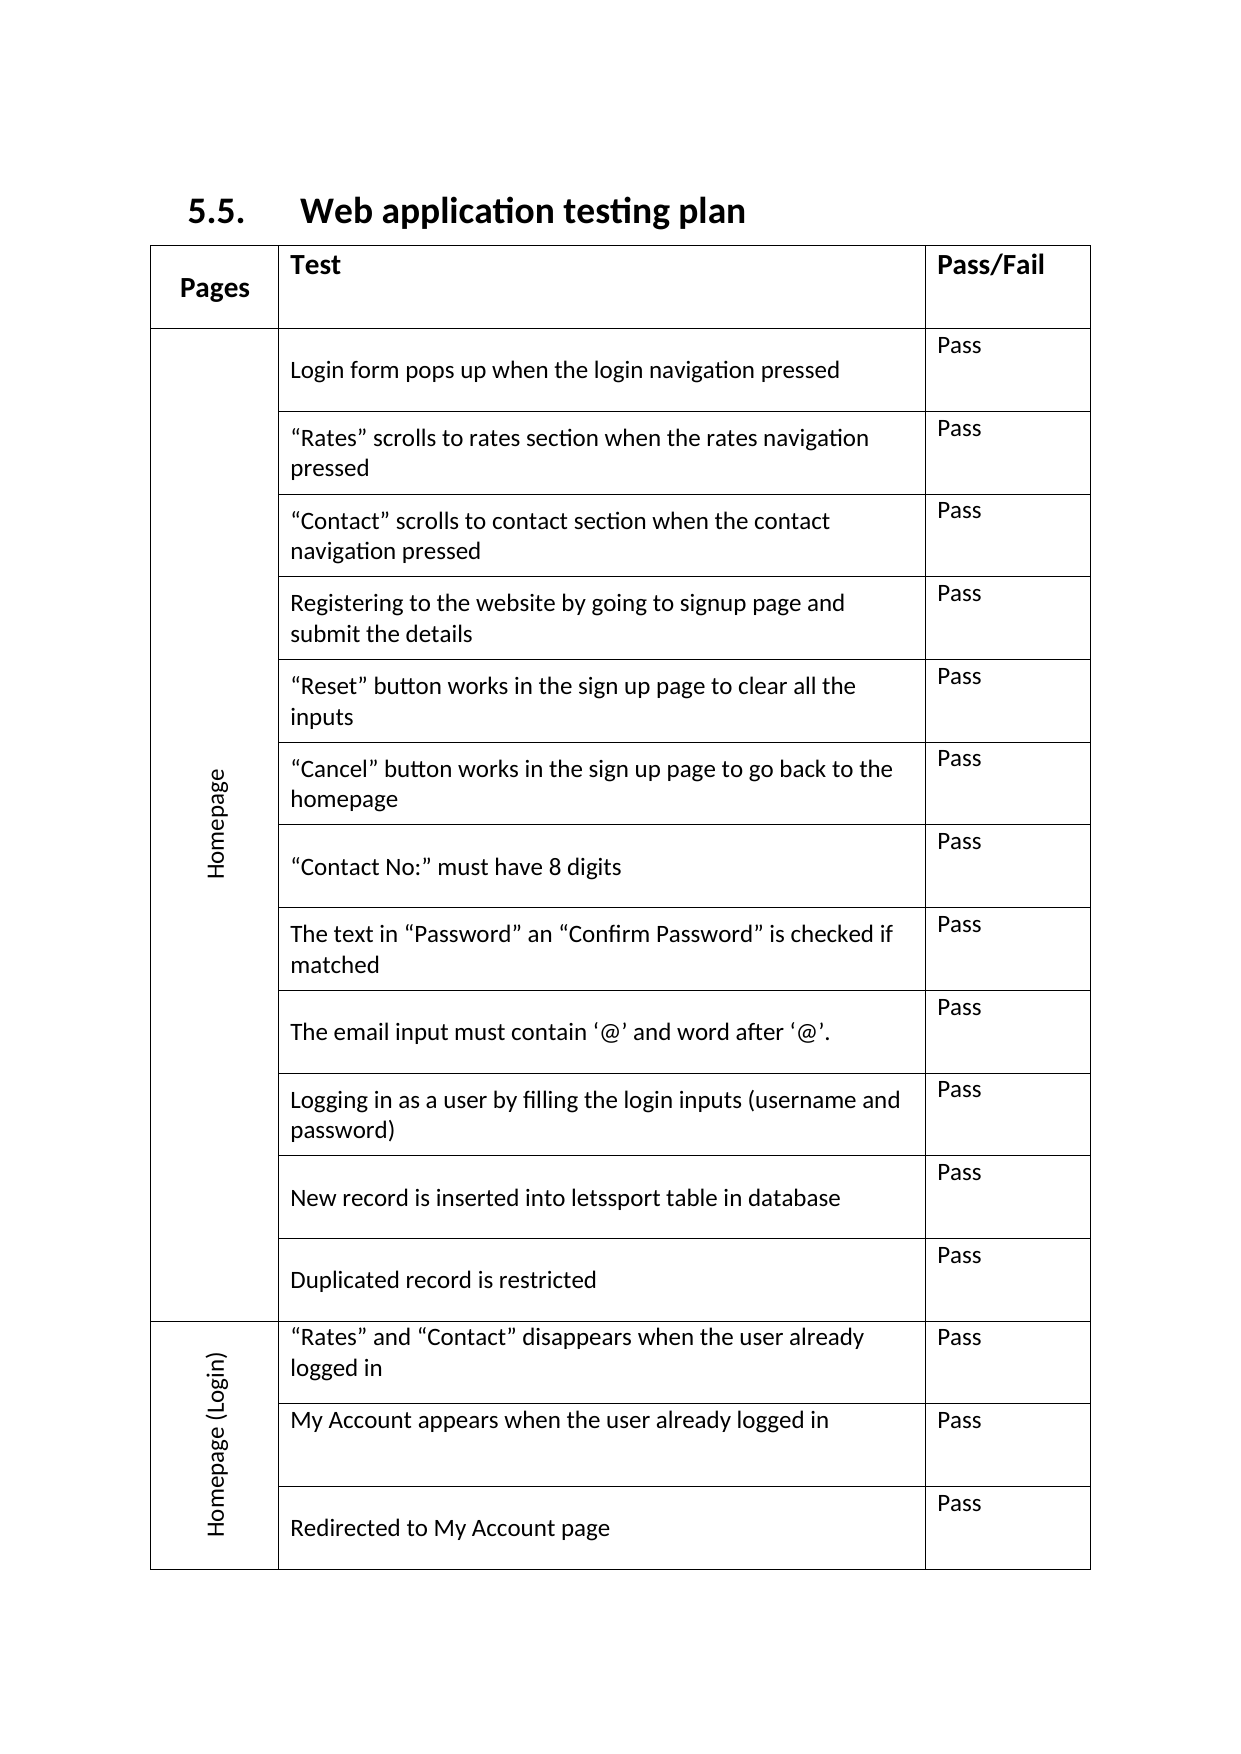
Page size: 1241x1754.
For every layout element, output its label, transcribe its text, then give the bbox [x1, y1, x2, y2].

table_header Pages [151, 246, 278, 328]
table_cell Pass [926, 577, 1090, 659]
table_cell Duplicated record is restricted [279, 1239, 925, 1321]
table_cell Pass [926, 1074, 1090, 1155]
list Web application testing plan [187, 187, 1090, 233]
table_cell Logging in as a user by filling the login inputs (username and password) [279, 1074, 925, 1155]
table_cell Pass [926, 412, 1090, 493]
table_header Test [279, 246, 925, 328]
table_header Pass/Fail [926, 246, 1090, 328]
table_cell Pass [926, 743, 1090, 824]
table_cell Redirected to My Account page [279, 1487, 925, 1569]
table_cell Pass [926, 908, 1090, 990]
table_cell Pass [926, 1487, 1090, 1569]
table_cell Homepage (Login) [151, 1322, 278, 1569]
table_cell Pass [926, 825, 1090, 907]
table_cell Pass [926, 1322, 1090, 1403]
table_cell Pass [926, 991, 1090, 1072]
table_cell The text in “Password” an “Confirm Password” is checked if matched [279, 908, 925, 990]
table_cell Pass [926, 1156, 1090, 1238]
table_cell New record is inserted into letssport table in database [279, 1156, 925, 1238]
table_cell “Cancel” button works in the sign up page to go back to the homepage [279, 743, 925, 824]
table_cell “Rates” and “Contact” disappears when the user already logged in [279, 1322, 925, 1403]
table_cell Pass [926, 495, 1090, 576]
table_cell Homepage [151, 329, 278, 1321]
table_cell “Rates” scrolls to rates section when the rates navigation pressed [279, 412, 925, 493]
table_cell “Contact” scrolls to contact section when the contact navigation pressed [279, 495, 925, 576]
table_cell Login form pops up when the login navigation pressed [279, 329, 925, 411]
table_cell Registering to the website by going to signup page and submit the details [279, 577, 925, 659]
table_cell Pass [926, 1404, 1090, 1486]
table_cell “Reset” button works in the sign up page to clear all the inputs [279, 660, 925, 742]
table_cell Pass [926, 1239, 1090, 1321]
table_cell “Contact No:” must have 8 digits [279, 825, 925, 907]
table_cell The email input must contain ‘@’ and word after ‘@’. [279, 991, 925, 1072]
table_cell Pass [926, 329, 1090, 411]
table_cell My Account appears when the user already logged in [279, 1404, 925, 1486]
table_cell Pass [926, 660, 1090, 742]
